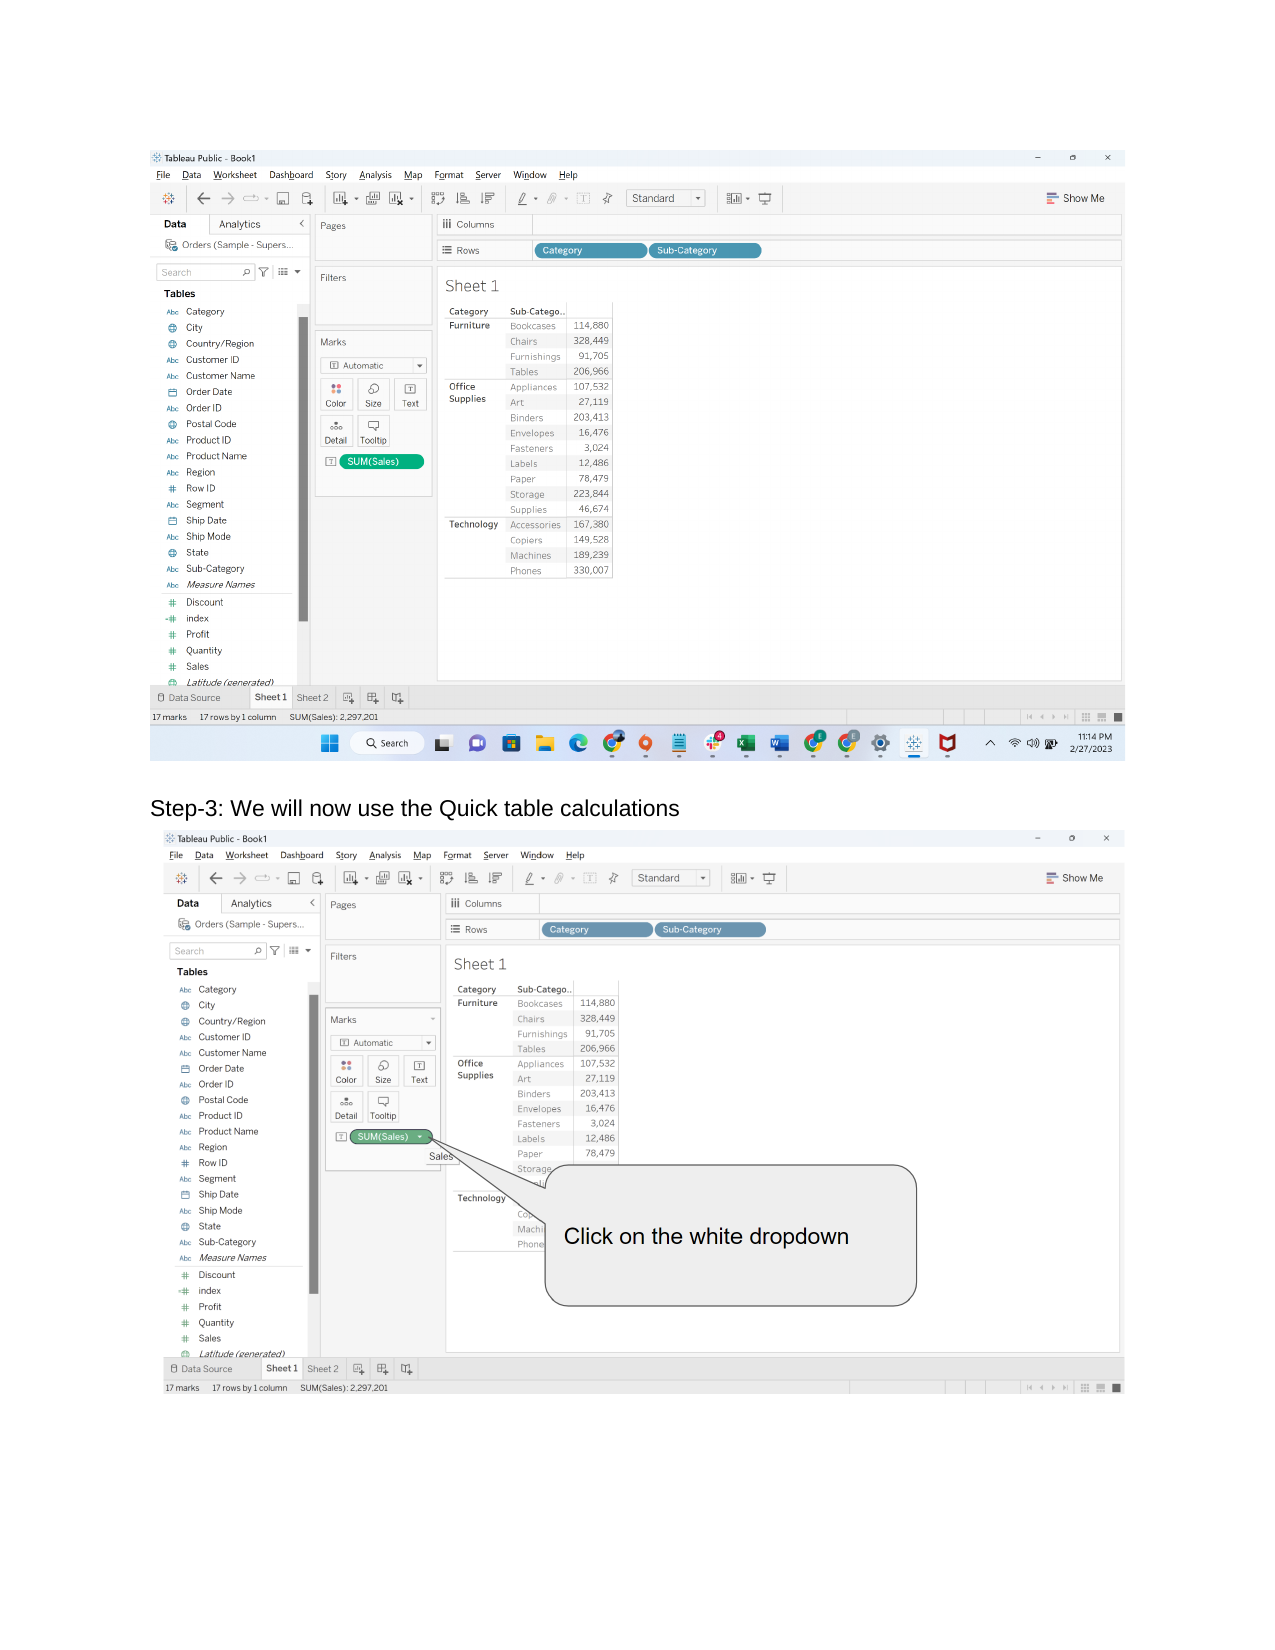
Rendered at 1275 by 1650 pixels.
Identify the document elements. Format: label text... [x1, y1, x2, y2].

picture [150, 150, 1125, 761]
text Step-3: We will now use the Quick table calculations [150, 794, 1125, 821]
picture [150, 824, 1125, 1394]
